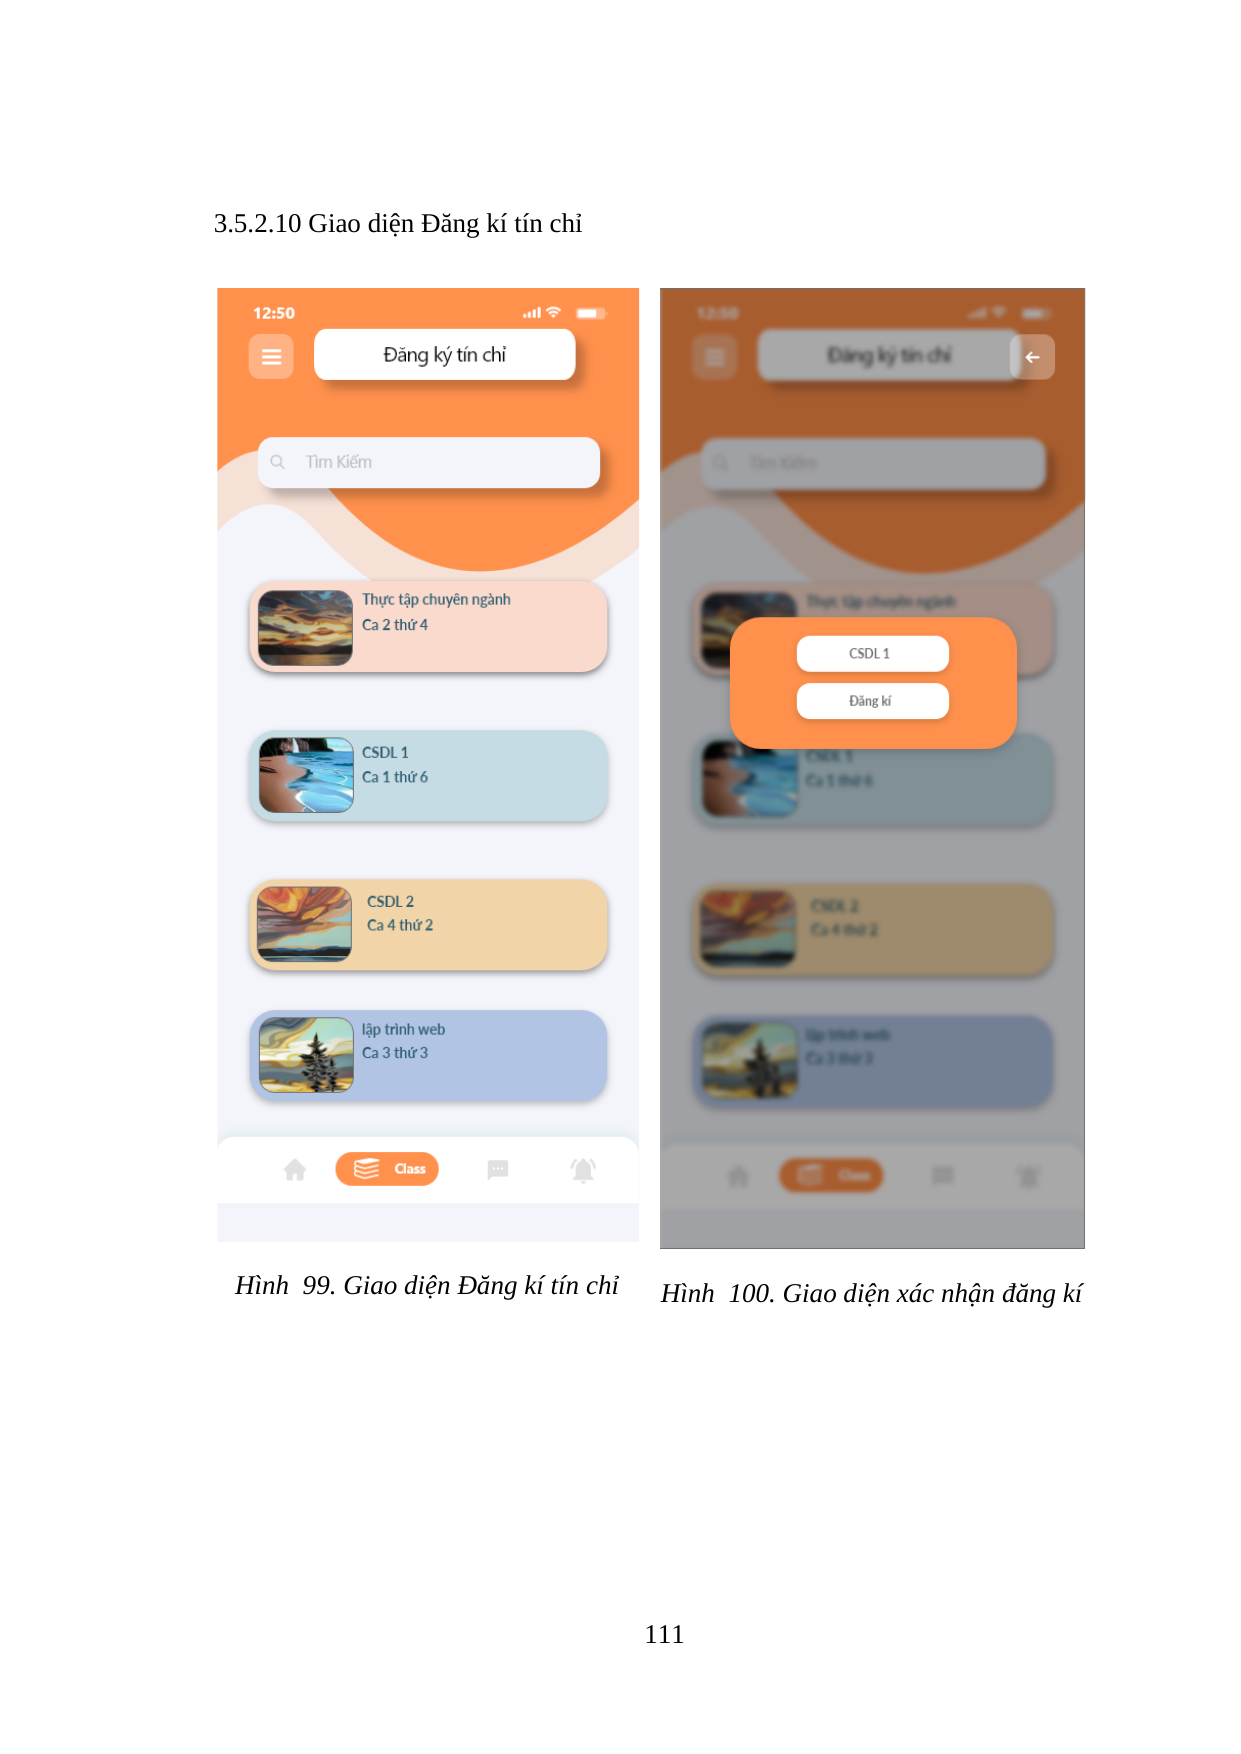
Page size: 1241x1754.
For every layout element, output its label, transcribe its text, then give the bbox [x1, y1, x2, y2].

picture [660, 288, 1086, 1249]
picture [217, 288, 640, 1242]
table_header Hình 99. Giao diện Đăng kí tín chỉ [207, 266, 650, 1398]
table_header Hình 100. Giao diện xác nhận đăng kí [650, 266, 1096, 1398]
text 3.5.2.10 Giao diện Đăng kí tín chỉ [207, 207, 1122, 238]
